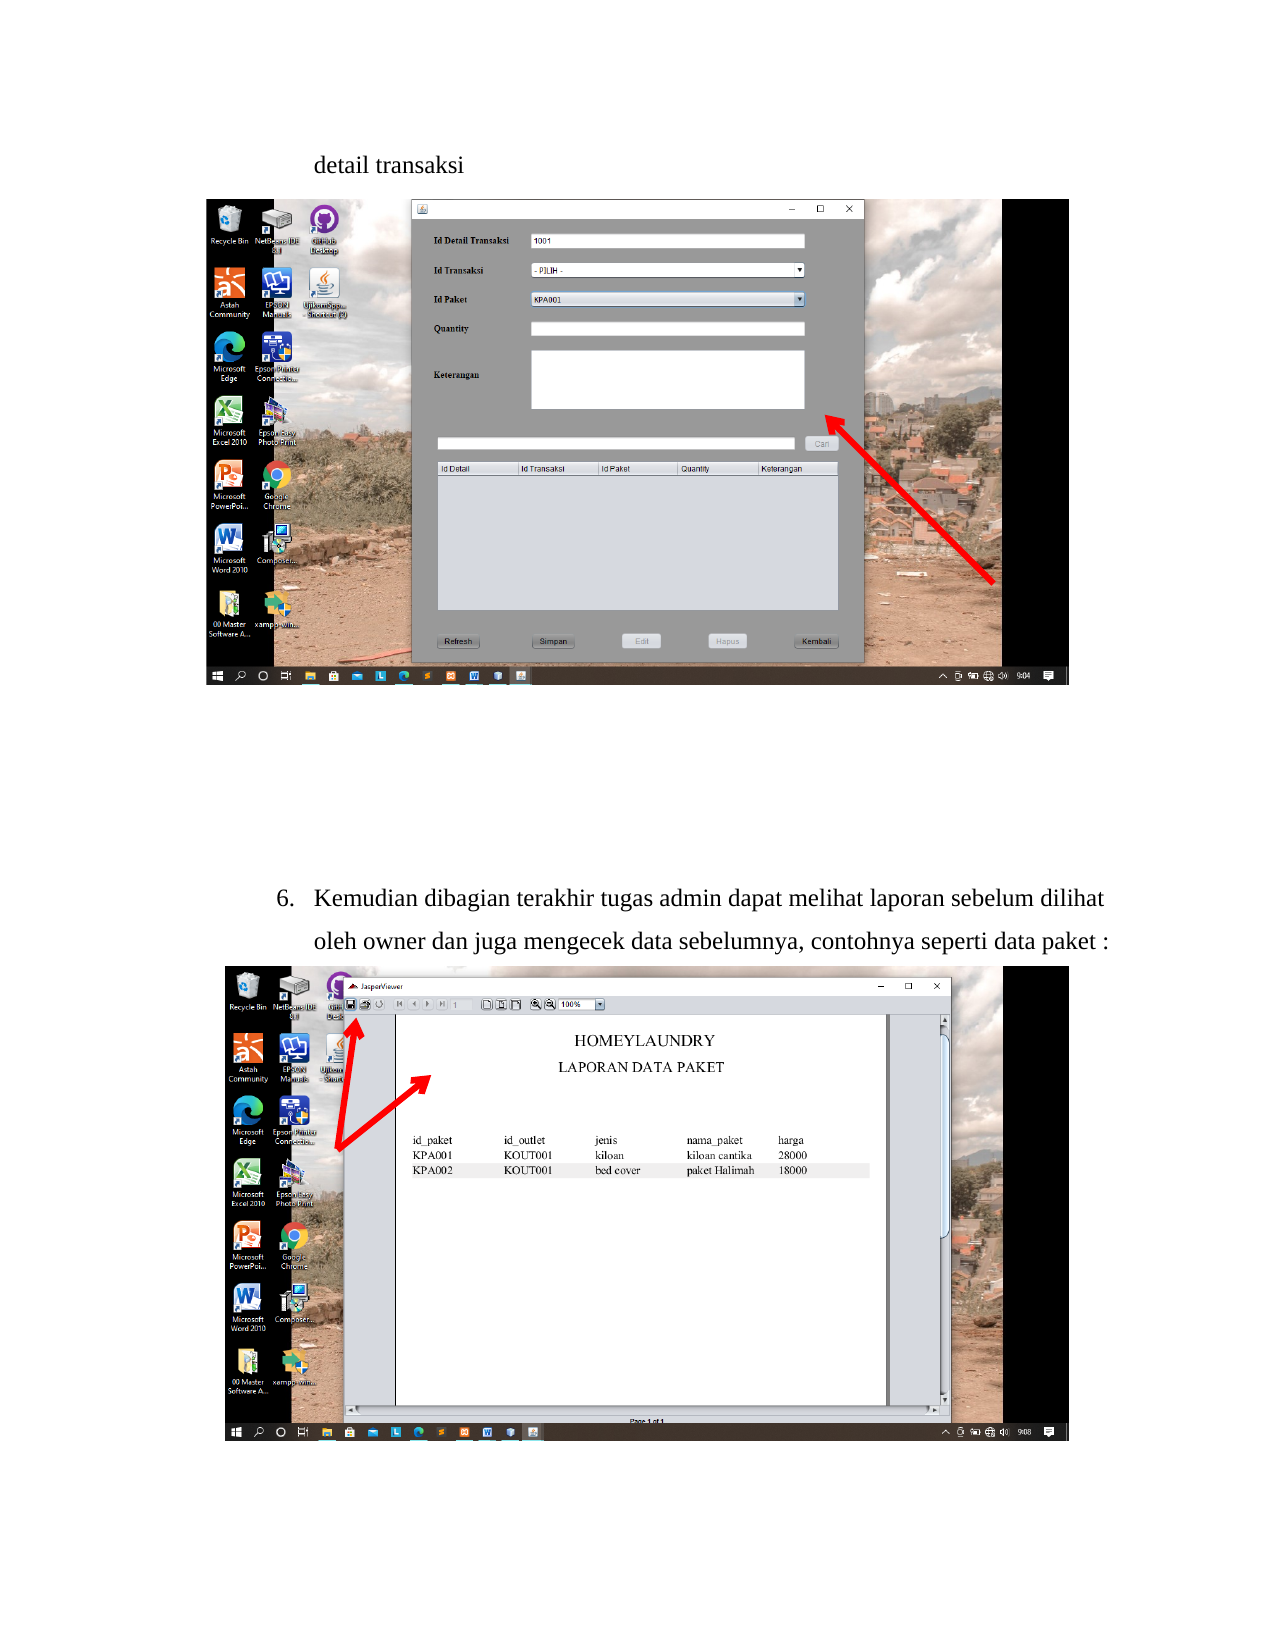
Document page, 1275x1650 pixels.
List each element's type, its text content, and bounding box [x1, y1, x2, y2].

list detail transaksi [314, 150, 1125, 179]
picture [225, 966, 1069, 1441]
list Kemudian dibagian terakhir tugas admin dapat melihat laporan sebelum dilihat oleh owner dan juga mengecek data sebelumnya, contohnya seperti data paket : [276, 883, 1125, 955]
picture [206, 199, 1069, 685]
